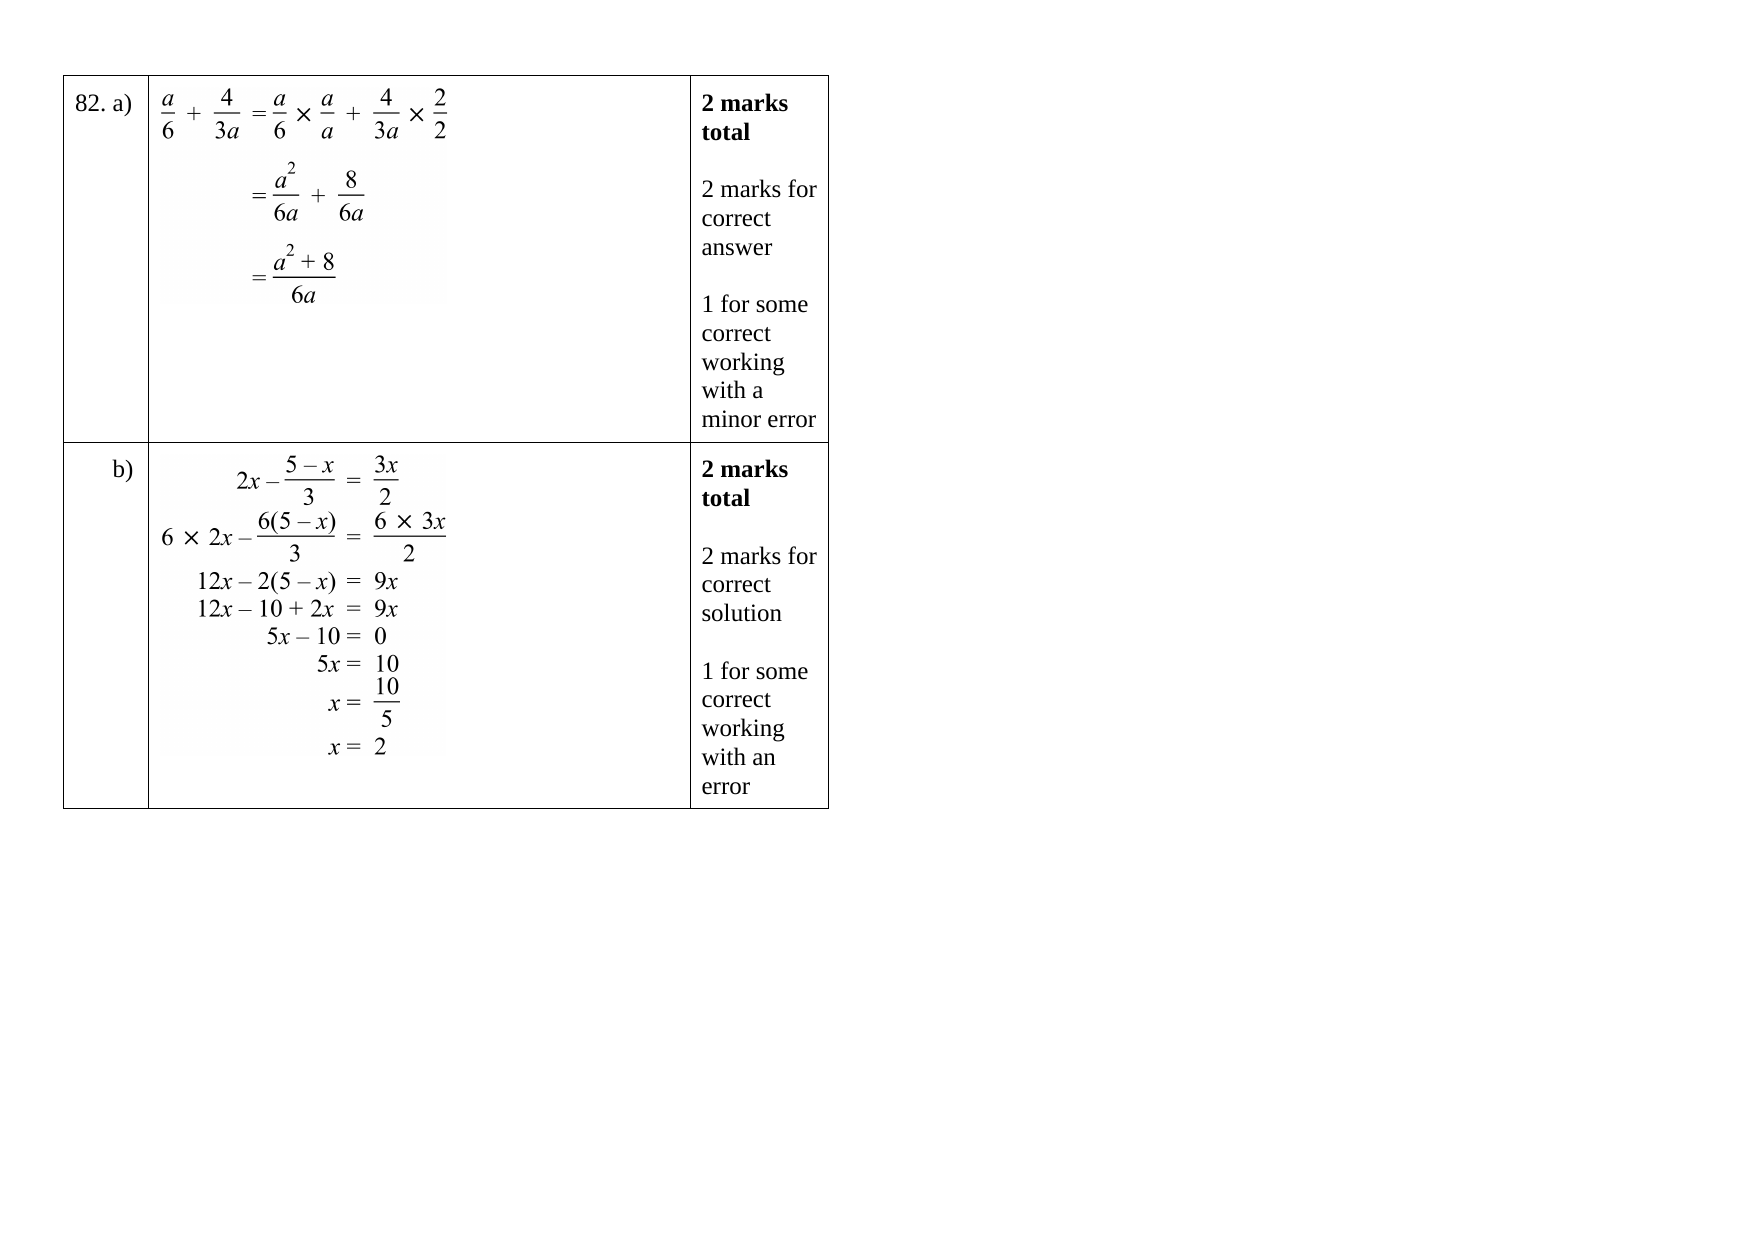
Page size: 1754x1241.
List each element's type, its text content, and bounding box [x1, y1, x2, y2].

table_cell [149, 76, 690, 442]
table_cell [149, 443, 690, 808]
table_cell b) [64, 443, 148, 808]
picture [160, 87, 448, 304]
table_cell 2 marks total 2 marks for correct answer 1 for some correct working with a minor error [691, 76, 828, 442]
table_cell 82. a) [64, 76, 148, 442]
picture [160, 454, 447, 756]
table_cell 2 marks total 2 marks for correct solution 1 for some correct working with an error [691, 443, 828, 808]
